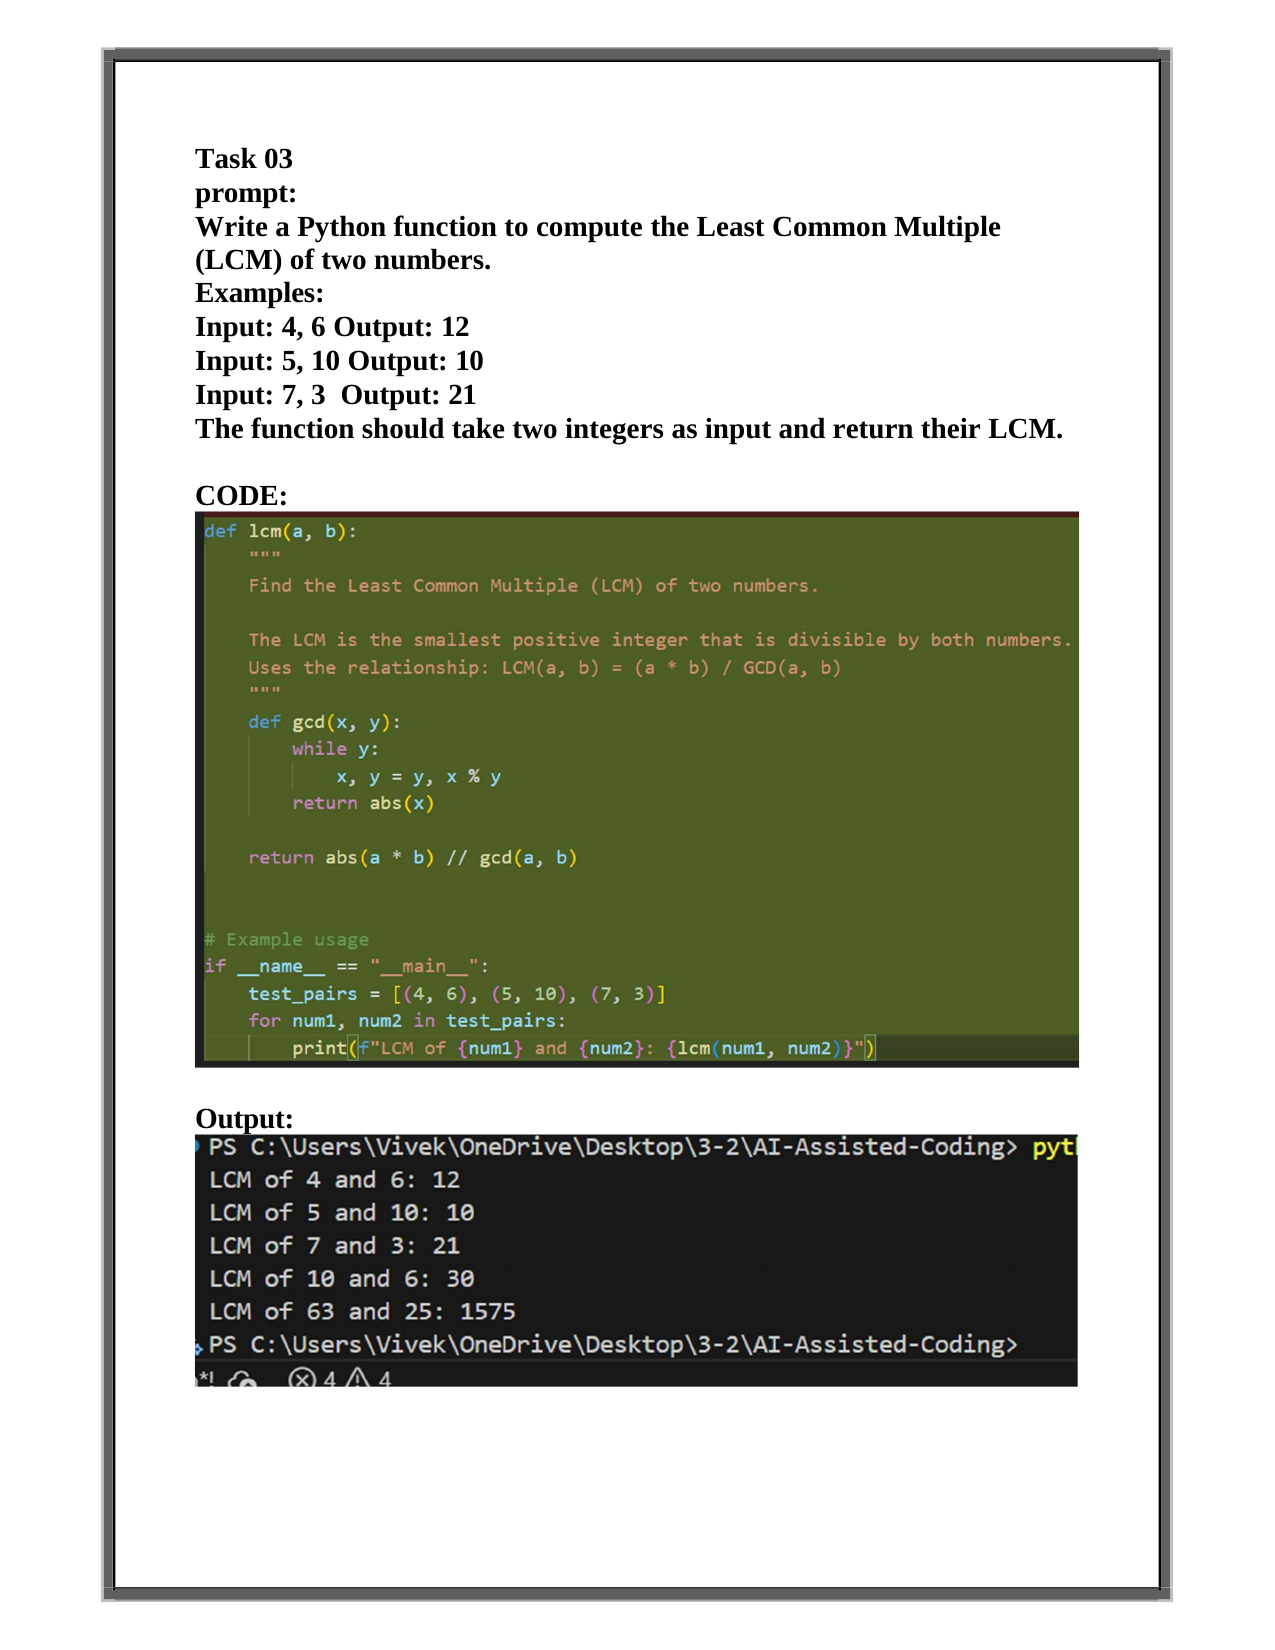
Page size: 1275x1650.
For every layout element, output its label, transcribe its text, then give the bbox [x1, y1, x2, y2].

picture [194, 511, 1080, 1068]
picture [115, 47, 1158, 62]
text Output: [195, 1101, 1162, 1134]
text Task 03 prompt: [195, 141, 299, 208]
picture [115, 1587, 1158, 1602]
text Examples: [195, 276, 1162, 309]
text Write a Python function to compute the Least Common Multiple (LCM) of two numbers. [195, 209, 1086, 276]
text Input: 5, 10 Output: 10 [195, 343, 1162, 377]
text The function should take two integers as input and return their LCM. CODE: [195, 411, 1086, 512]
text Input: 7, 3 Output: 21 [195, 377, 1162, 411]
text Input: 4, 6 Output: 12 [195, 309, 1162, 343]
picture [194, 1134, 1078, 1387]
